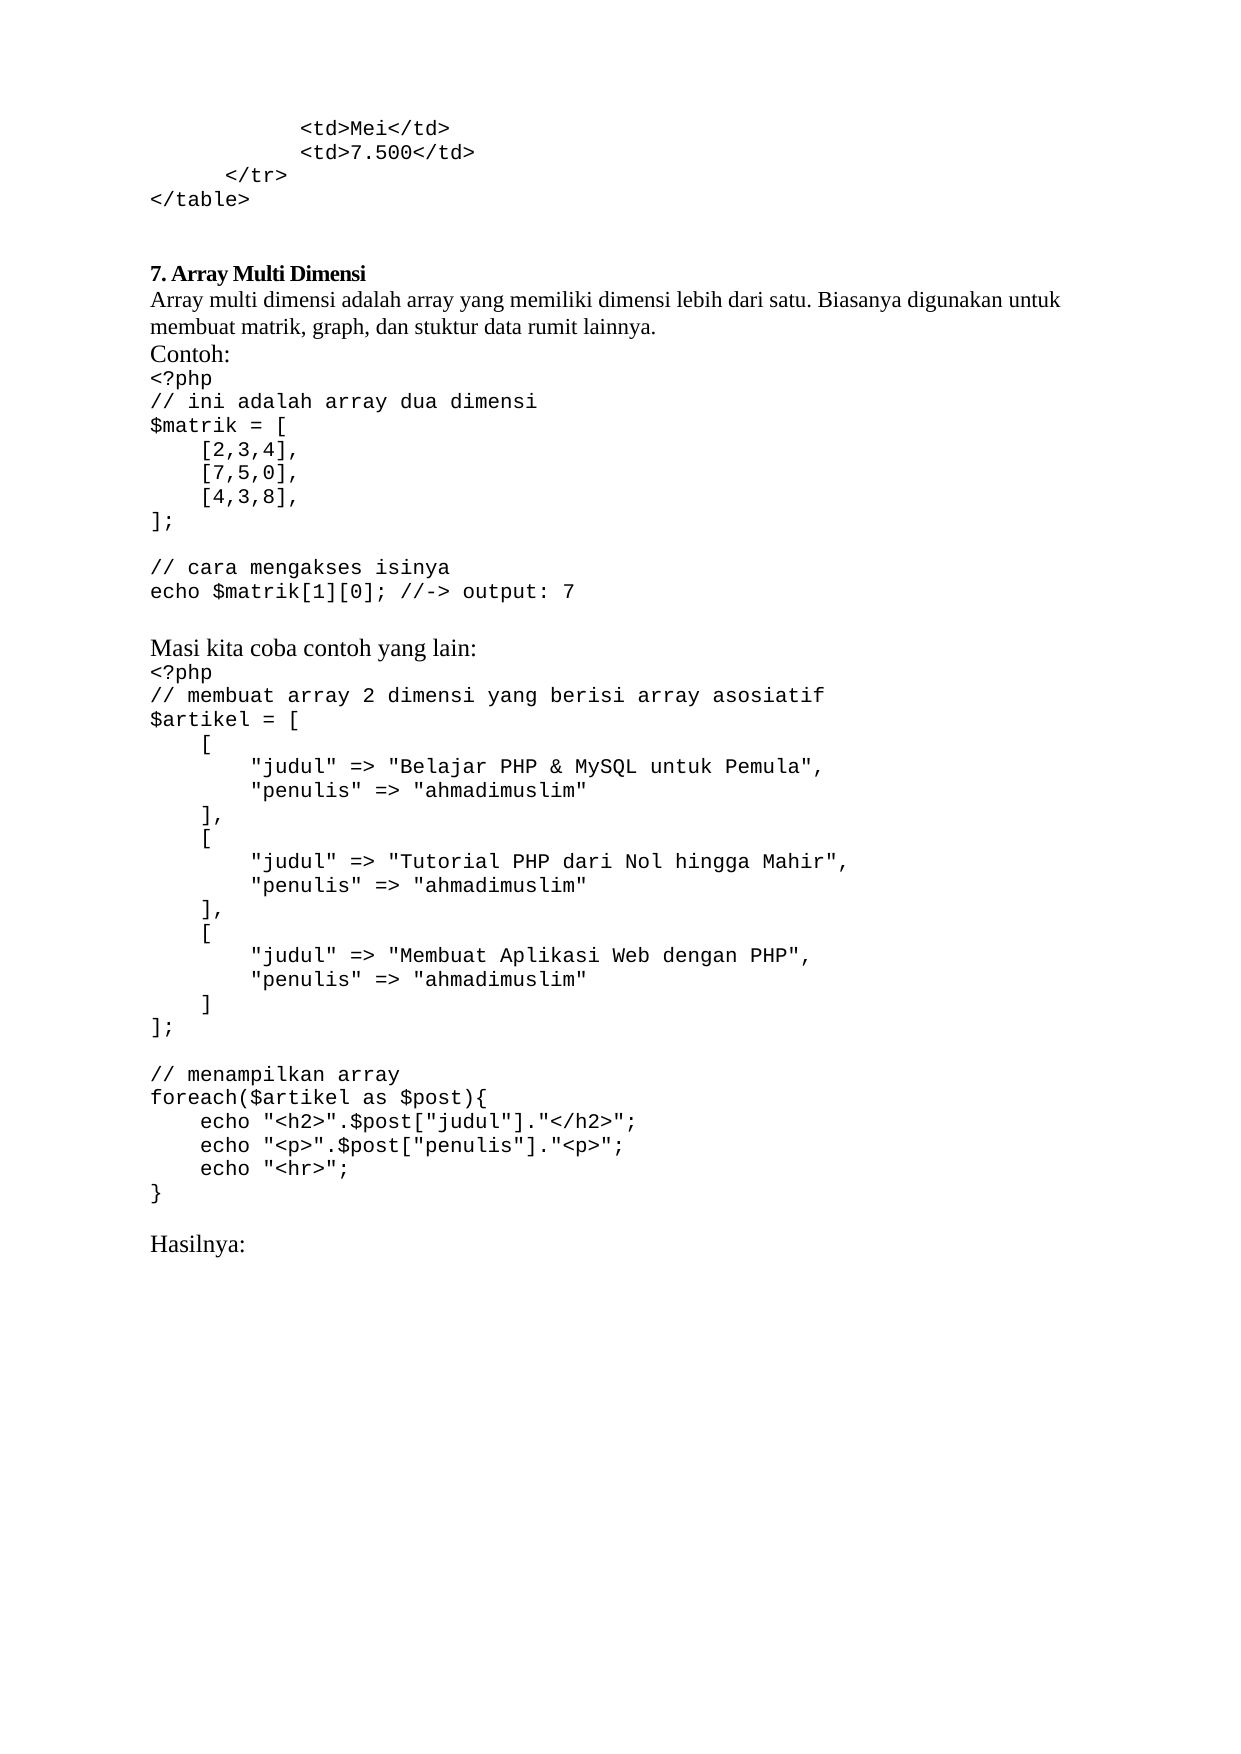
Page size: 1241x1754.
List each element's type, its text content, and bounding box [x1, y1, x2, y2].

text ] [150, 993, 1090, 1016]
text "judul" => "Membuat Aplikasi Web dengan PHP", [150, 946, 1090, 969]
text // ini adalah array dua dimensi [150, 391, 1090, 415]
text $matrik = [ [150, 415, 1090, 439]
text [ [150, 827, 1090, 851]
text </tr> [150, 165, 1090, 189]
text Masi kita coba contoh yang lain: [150, 633, 1090, 662]
text // menampilkan array [150, 1064, 1090, 1087]
text [ [150, 922, 1090, 946]
text <td>Mei</td> [150, 118, 1090, 142]
text <?php [150, 662, 1090, 685]
text // membuat array 2 dimensi yang berisi array asosiatif [150, 685, 1090, 709]
text "penulis" => "ahmadimuslim" [150, 780, 1090, 804]
text echo $matrik[1][0]; //-> output: 7 [150, 581, 1090, 604]
text [2,3,4], [150, 439, 1090, 462]
text </table> [150, 189, 1090, 213]
text "judul" => "Tutorial PHP dari Nol hingga Mahir", [150, 851, 1090, 874]
text [4,3,8], [150, 486, 1090, 510]
text echo "<p>".$post["penulis"]."<p>"; [150, 1135, 1090, 1158]
text foreach($artikel as $post){ [150, 1087, 1090, 1111]
text ], [150, 804, 1090, 827]
text // cara mengakses isinya [150, 557, 1090, 581]
text $artikel = [ [150, 709, 1090, 733]
text echo "<hr>"; [150, 1158, 1090, 1182]
text [7,5,0], [150, 462, 1090, 486]
text ], [150, 898, 1090, 922]
text Hasilnya: [150, 1229, 1090, 1258]
text <td>7.500</td> [150, 142, 1090, 165]
text <?php [150, 368, 1090, 391]
text } [150, 1182, 1090, 1206]
text Array multi dimensi adalah array yang memiliki dimensi lebih dari satu. Biasanya digunakan untuk membuat matrik, graph, dan stuktur data rumit lainnya. [150, 286, 1090, 339]
text "penulis" => "ahmadimuslim" [150, 969, 1090, 993]
text Contoh: [150, 339, 1090, 368]
text "penulis" => "ahmadimuslim" [150, 874, 1090, 898]
text [ [150, 733, 1090, 756]
text "judul" => "Belajar PHP & MySQL untuk Pemula", [150, 756, 1090, 780]
subtitle 7. Array Multi Dimensi [150, 260, 1090, 286]
text echo "<h2>".$post["judul"]."</h2>"; [150, 1111, 1090, 1135]
text ]; [150, 510, 1090, 533]
text ]; [150, 1016, 1090, 1040]
